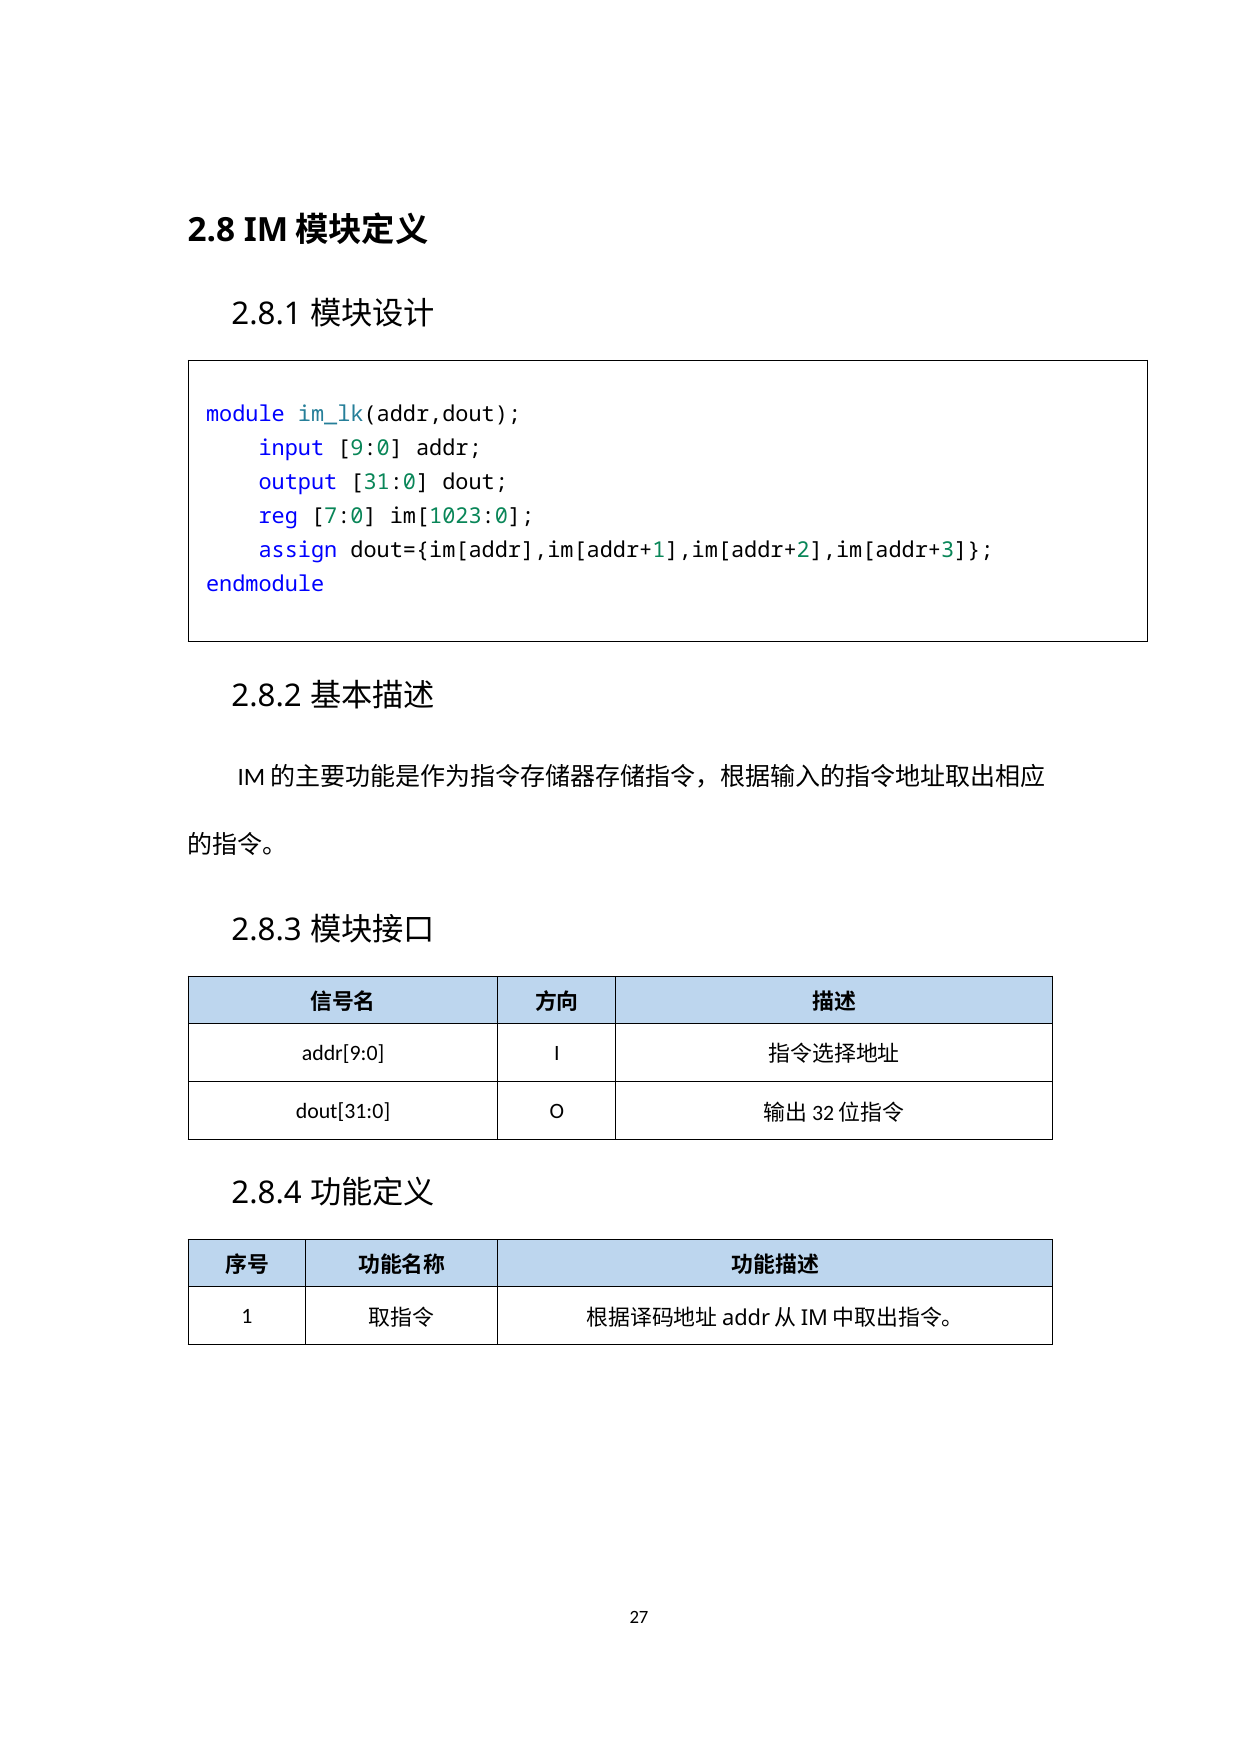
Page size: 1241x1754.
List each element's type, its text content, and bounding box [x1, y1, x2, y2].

table_cell 根据译码地址addr从IM中取出指令。 [498, 1287, 1052, 1344]
subtitle 2.8.2 基本描述 [187, 658, 1053, 726]
table_cell I [498, 1024, 615, 1081]
table_header module im_lk(addr,dout); input [9:0] addr; output [31:0] dout; reg [7:0] im[1023:0]; assign dout={im[addr],im[addr+1],im[addr+2],im[addr+3]}; endmodule [189, 361, 1147, 641]
table_cell dout[31:0] [189, 1082, 497, 1139]
table_header 描述 [616, 977, 1052, 1023]
table_header 方向 [498, 977, 615, 1023]
subtitle 2.8 IM模块定义 [187, 193, 1053, 261]
text IM的主要功能是作为指令存储器存储指令，根据输入的指令地址取出相应的指令。 [187, 741, 1053, 877]
table_cell 输出32位指令 [616, 1082, 1052, 1139]
table_cell 1 [189, 1287, 305, 1344]
table_header 信号名 [189, 977, 497, 1023]
table_header 功能描述 [498, 1240, 1052, 1286]
subtitle 2.8.4 功能定义 [187, 1156, 1053, 1224]
table_cell addr[9:0] [189, 1024, 497, 1081]
table_cell 指令选择地址 [616, 1024, 1052, 1081]
table_header 功能名称 [306, 1240, 497, 1286]
table_header 序号 [189, 1240, 305, 1286]
subtitle 2.8.3 模块接口 [187, 893, 1053, 961]
subtitle 2.8.1 模块设计 [187, 277, 1053, 345]
table_cell 取指令 [306, 1287, 497, 1344]
table_cell O [498, 1082, 615, 1139]
